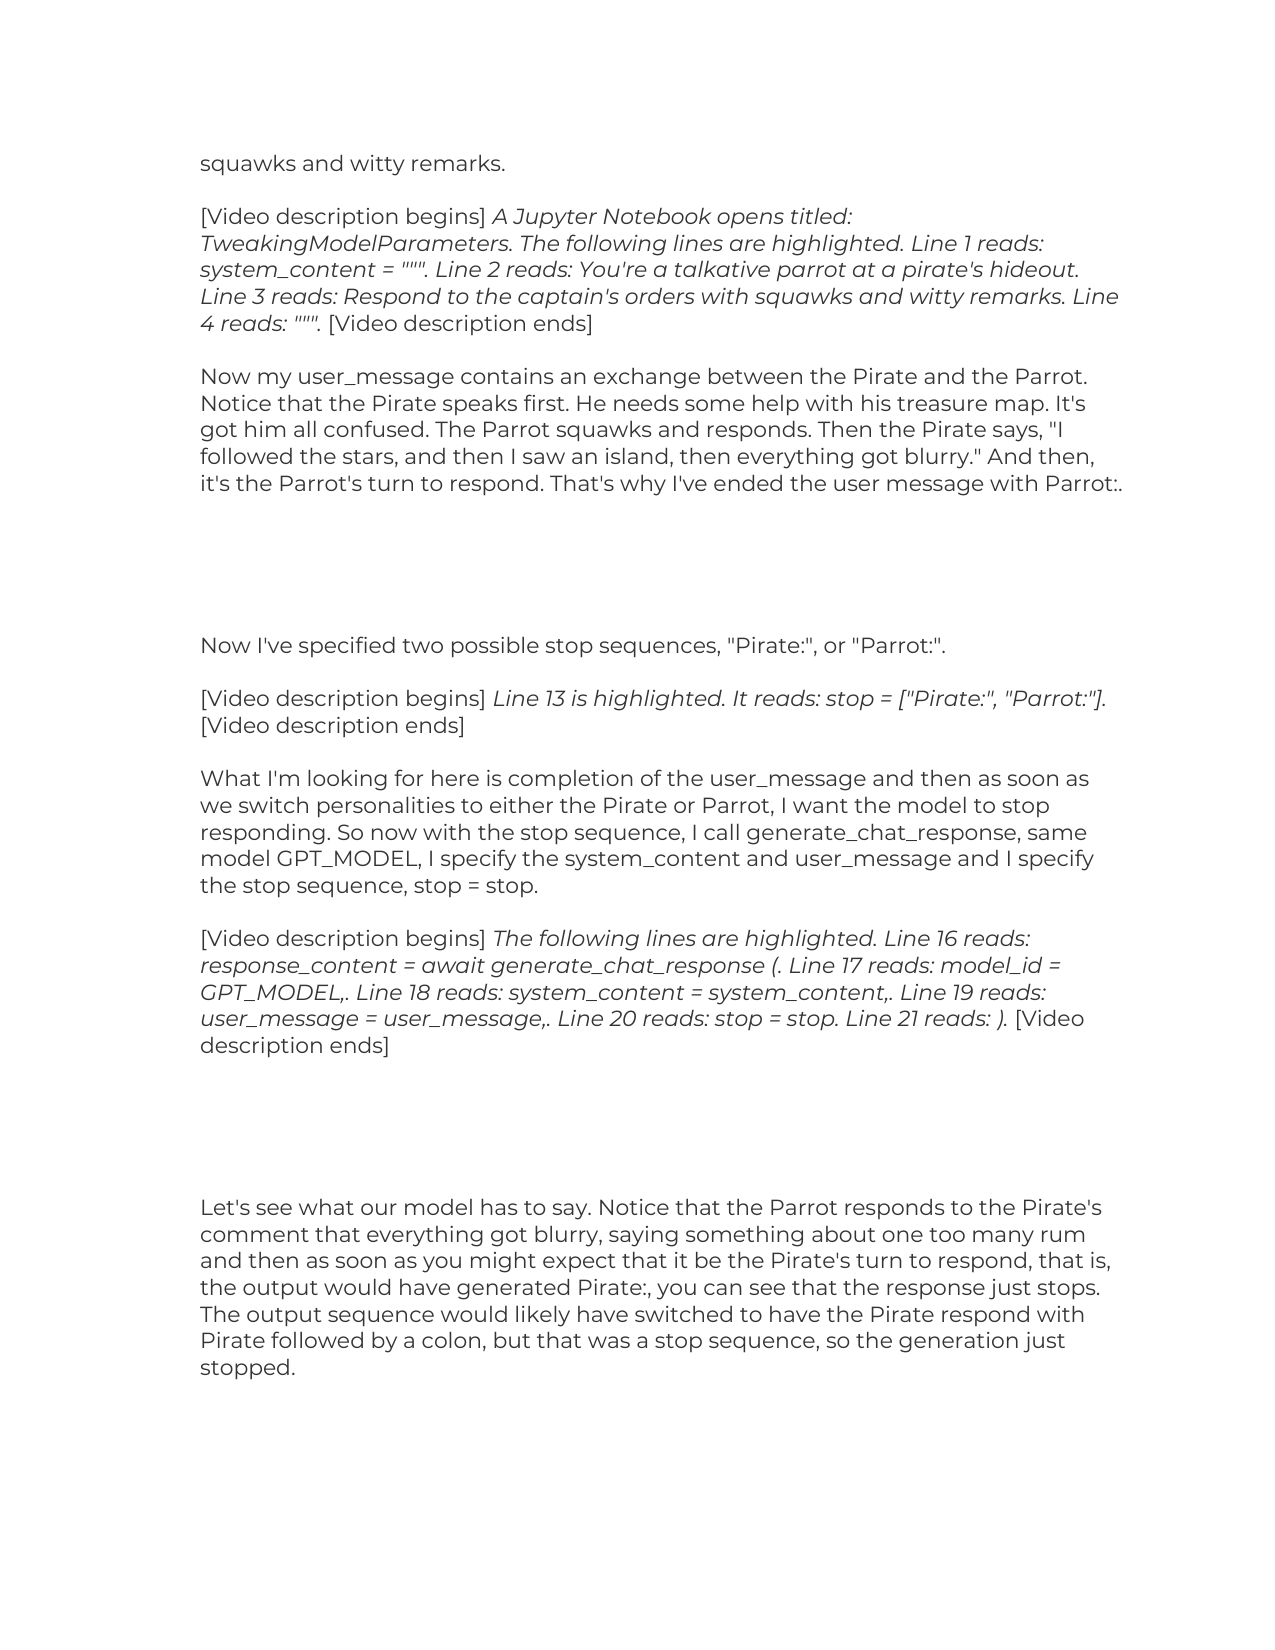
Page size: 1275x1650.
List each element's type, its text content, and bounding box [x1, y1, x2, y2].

text Let's see what our model has to say. Notice that the Parrot responds to the Pirate's comment that everything got blurry, saying something about one too many rum and then as soon as you might expect that it be the Pirate's turn to respond, that is, the output would have generated Pirate:, you can see that the response just stops. The output sequence would likely have switched to have the Pirate respond with Pirate followed by a colon, but that was a stop sequence, so the generation just stopped. [200, 1194, 1125, 1381]
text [200, 150, 1125, 497]
text Now I've specified two possible stop sequences, "Pirate:", or "Parrot:". [Video description begins] Line 13 is highlighted. It reads: stop = ["Pirate:", "Parrot:"]. [Video description ends] What I'm looking for here is completion of the user_message and then as soon as we switch personalities to either the Pirate or Parrot, I want the model to stop responding. So now with the stop sequence, I call generate_chat_response, same model GPT_MODEL, I specify the system_content and user_message and I specify the stop sequence, stop = stop. [Video description begins] The following lines are highlighted. Line 16 reads: response_content = await generate_chat_response (. Line 17 reads: model_id = GPT_MODEL,. Line 18 reads: system_content = system_content,. Line 19 reads: user_message = user_message,. Line 20 reads: stop = stop. Line 21 reads: ). [Video description ends] [200, 632, 1125, 1059]
